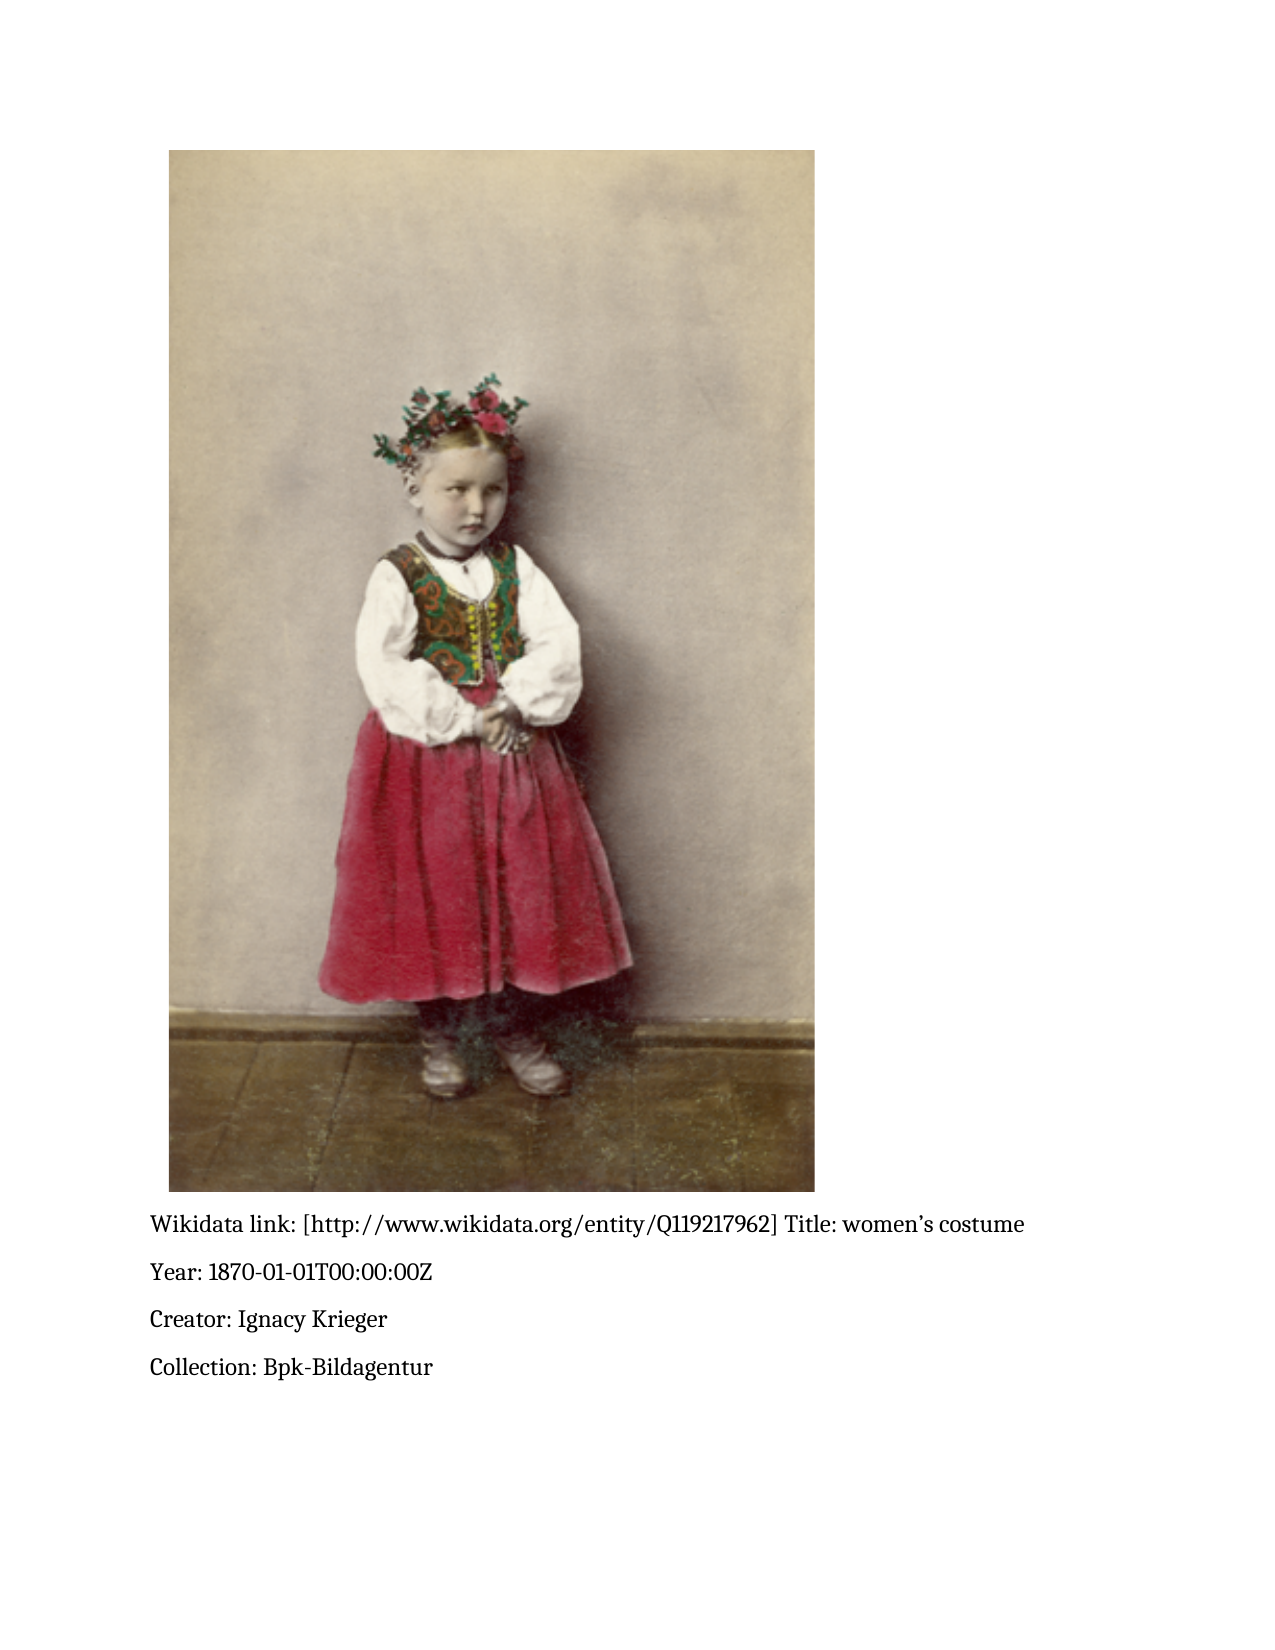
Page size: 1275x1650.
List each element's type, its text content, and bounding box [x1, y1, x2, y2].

text Creator: Ignacy Krieger [150, 1305, 1125, 1334]
text Year: 1870-01-01T00:00:00Z [150, 1258, 1125, 1287]
picture [168, 150, 815, 1192]
text Collection: Bpk-Bildagentur [150, 1353, 1125, 1382]
text Wikidata link: [http://www.wikidata.org/entity/Q119217962] Title: women’s costume [150, 1210, 1125, 1239]
